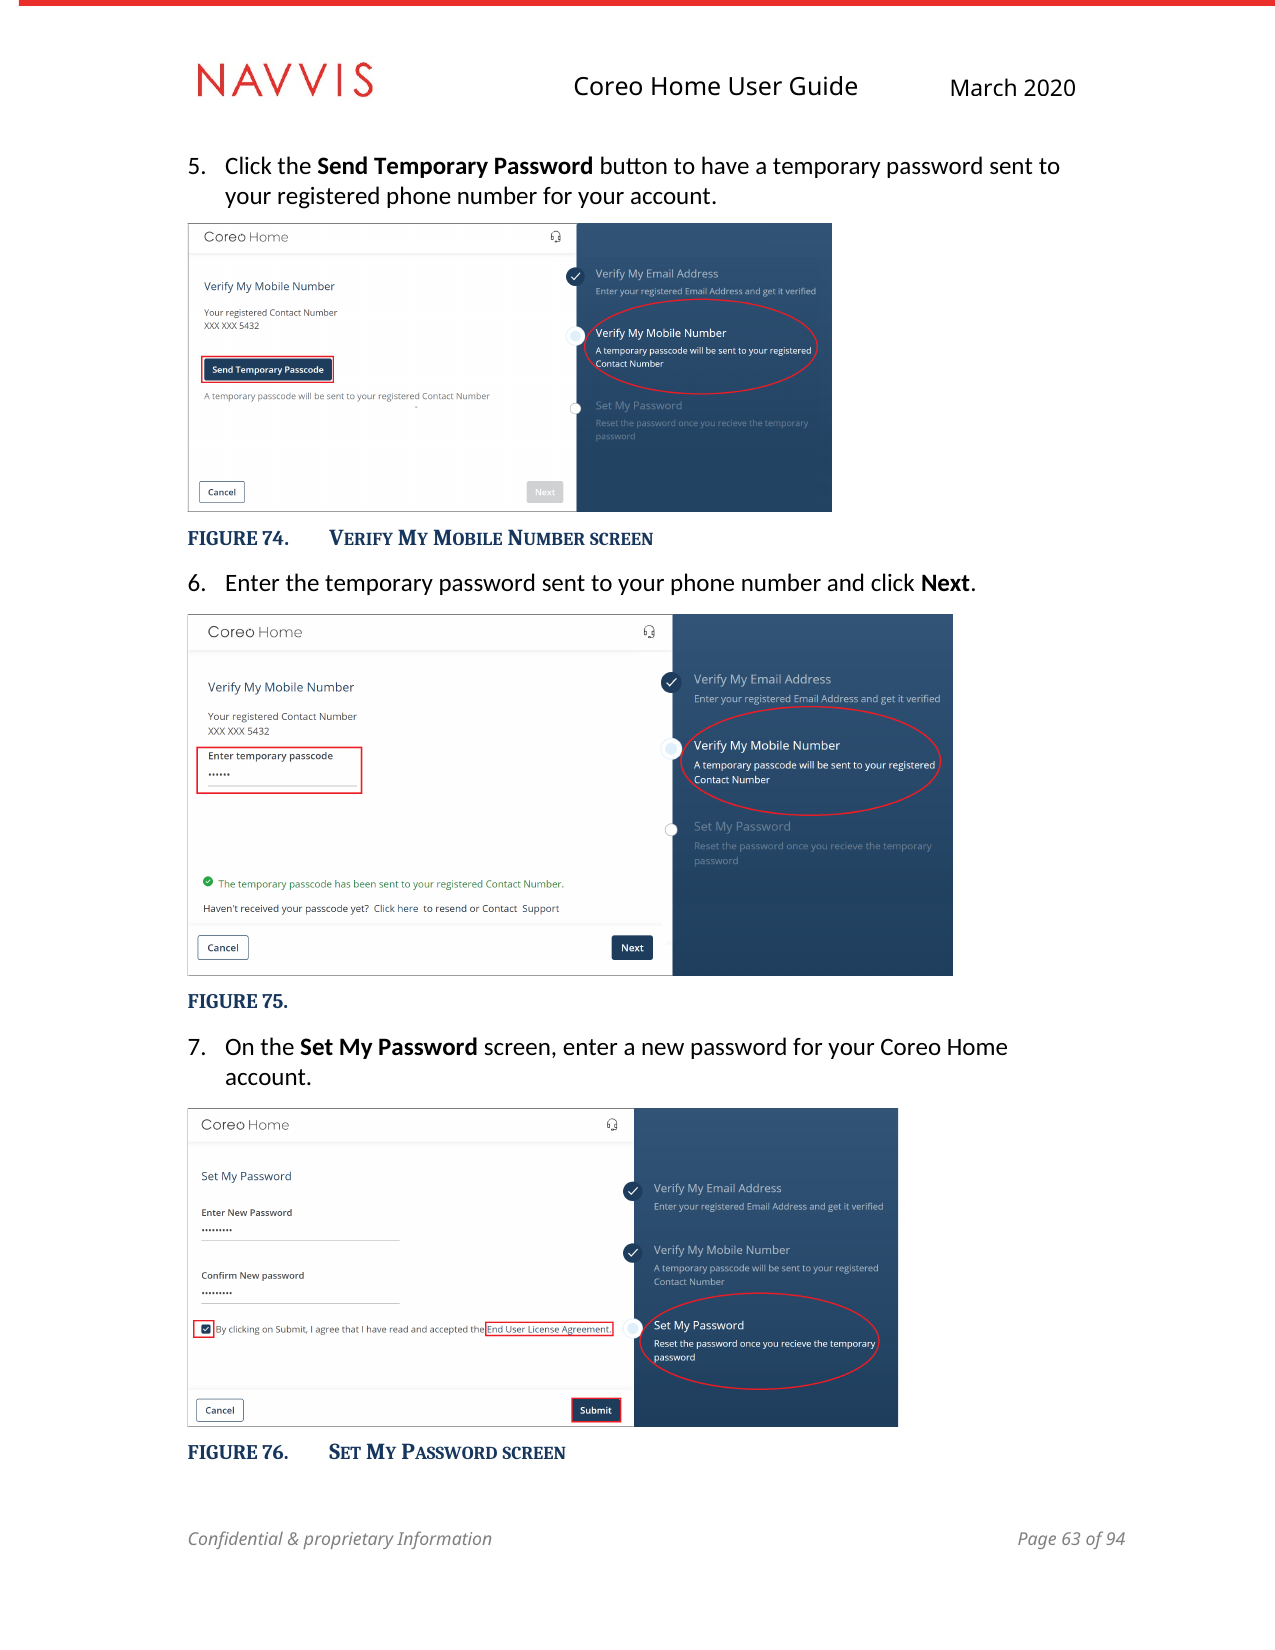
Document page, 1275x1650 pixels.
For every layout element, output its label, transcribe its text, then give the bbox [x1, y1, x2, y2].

picture [187, 55, 383, 104]
picture [187, 223, 832, 512]
picture [187, 614, 953, 976]
text Set My Password screen [187, 1439, 1087, 1465]
picture [187, 1108, 899, 1427]
list Enter the temporary password sent to your phone number and click Next. [187, 567, 1087, 597]
list On the Set My Password screen, enter a new password for your Coreo Home account. [187, 1031, 1087, 1092]
text Verify My Mobile Number screen [187, 524, 1087, 551]
list Click the Send Temporary Password button to have a temporary password sent to your registered phone number for your account. [187, 150, 1087, 211]
